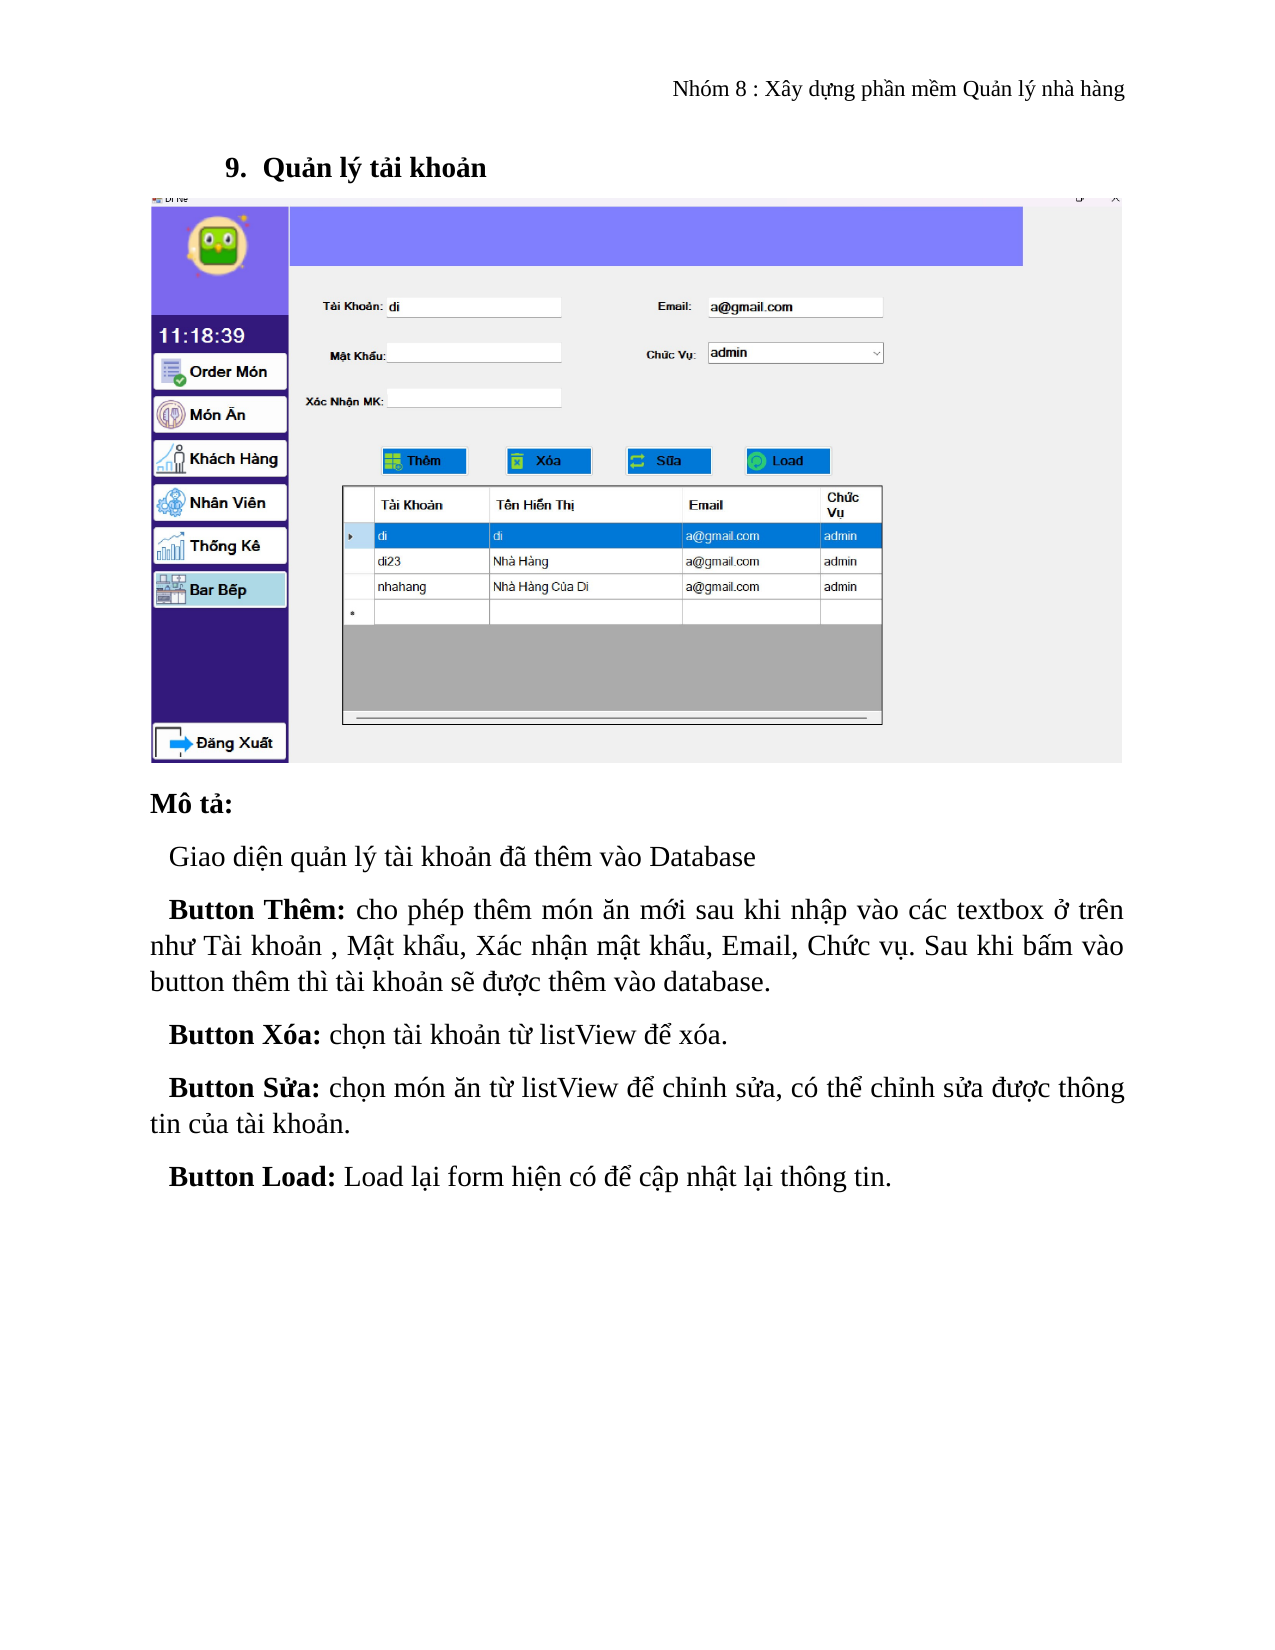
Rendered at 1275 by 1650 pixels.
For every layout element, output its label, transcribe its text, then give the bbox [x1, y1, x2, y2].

text Button Thêm: cho phép thêm món ăn mới sau khi nhập vào các textbox ở trên như Tài khoản , Mật khẩu, Xác nhận mật khẩu, Email, Chức vụ. Sau khi bấm vào button thêm thì tài khoản sẽ được thêm vào database. [150, 892, 1125, 998]
text Button Sửa: chọn món ăn từ listView để chỉnh sửa, có thể chỉnh sửa được thông tin của tài khoản. [150, 1070, 1125, 1139]
picture [150, 198, 1122, 761]
text Button Xóa: chọn tài khoản từ listView để xóa. [150, 1017, 1125, 1051]
text Button Load: Load lại form hiện có để cập nhật lại thông tin. [150, 1159, 1125, 1192]
text Giao diện quản lý tài khoản đã thêm vào Database [150, 839, 1125, 873]
list Quản lý tải khoản [225, 150, 1125, 183]
